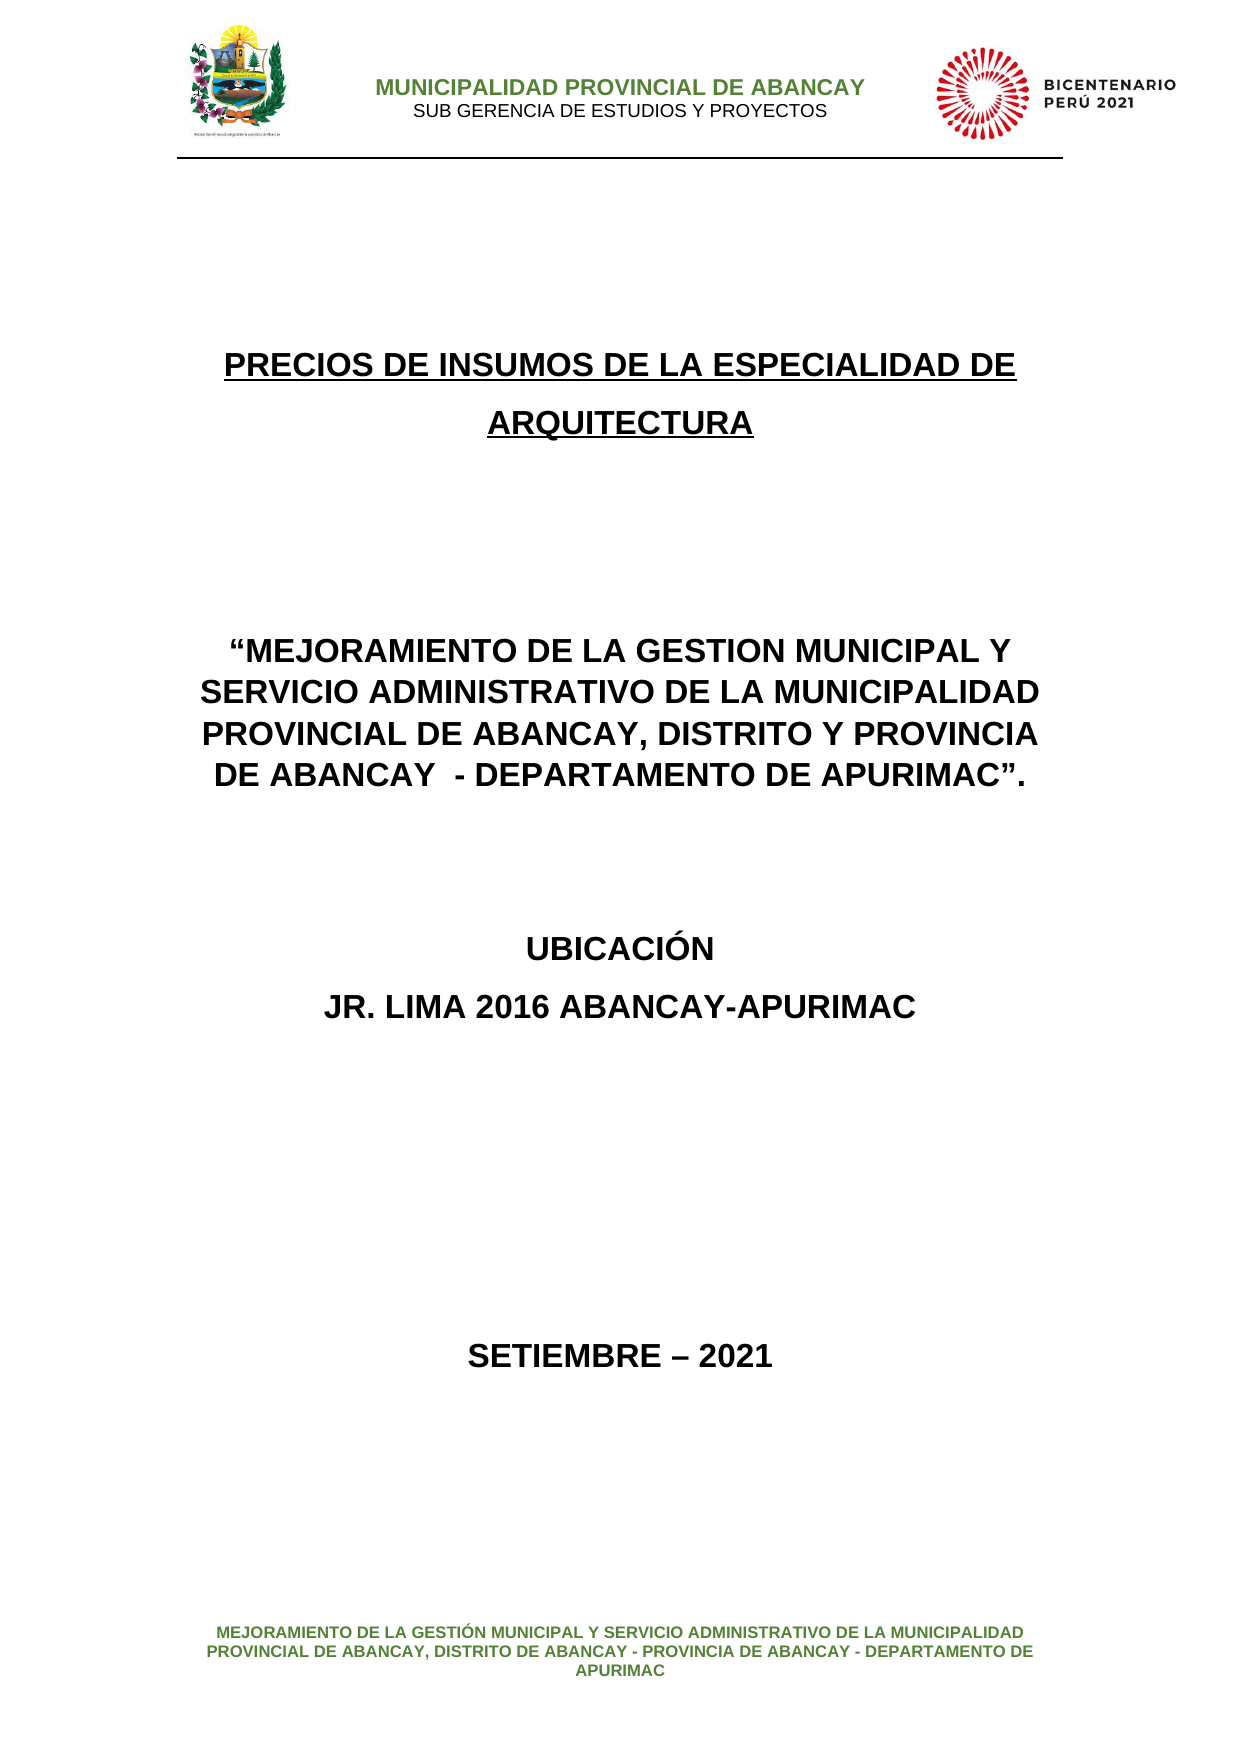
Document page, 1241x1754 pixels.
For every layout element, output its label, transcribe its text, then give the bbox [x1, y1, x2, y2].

title PRECIOS DE INSUMOS DE LA ESPECIALIDAD DE ARQUITECTURA [177, 345, 1063, 441]
text SETIEMBRE – 2021 [177, 1336, 1063, 1374]
picture [928, 37, 1181, 143]
text “MEJORAMIENTO DE LA GESTION MUNICIPAL Y SERVICIO ADMINISTRATIVO DE LA MUNICIPALIDAD PROVINCIAL DE ABANCAY, DISTRITO Y PROVINCIA DE ABANCAY - DEPARTAMENTO DE APURIMAC”. [177, 631, 1063, 793]
picture [177, 25, 290, 141]
text JR. LIMA 2016 ABANCAY-APURIMAC [177, 987, 1063, 1025]
text UBICACIÓN [177, 929, 1063, 967]
